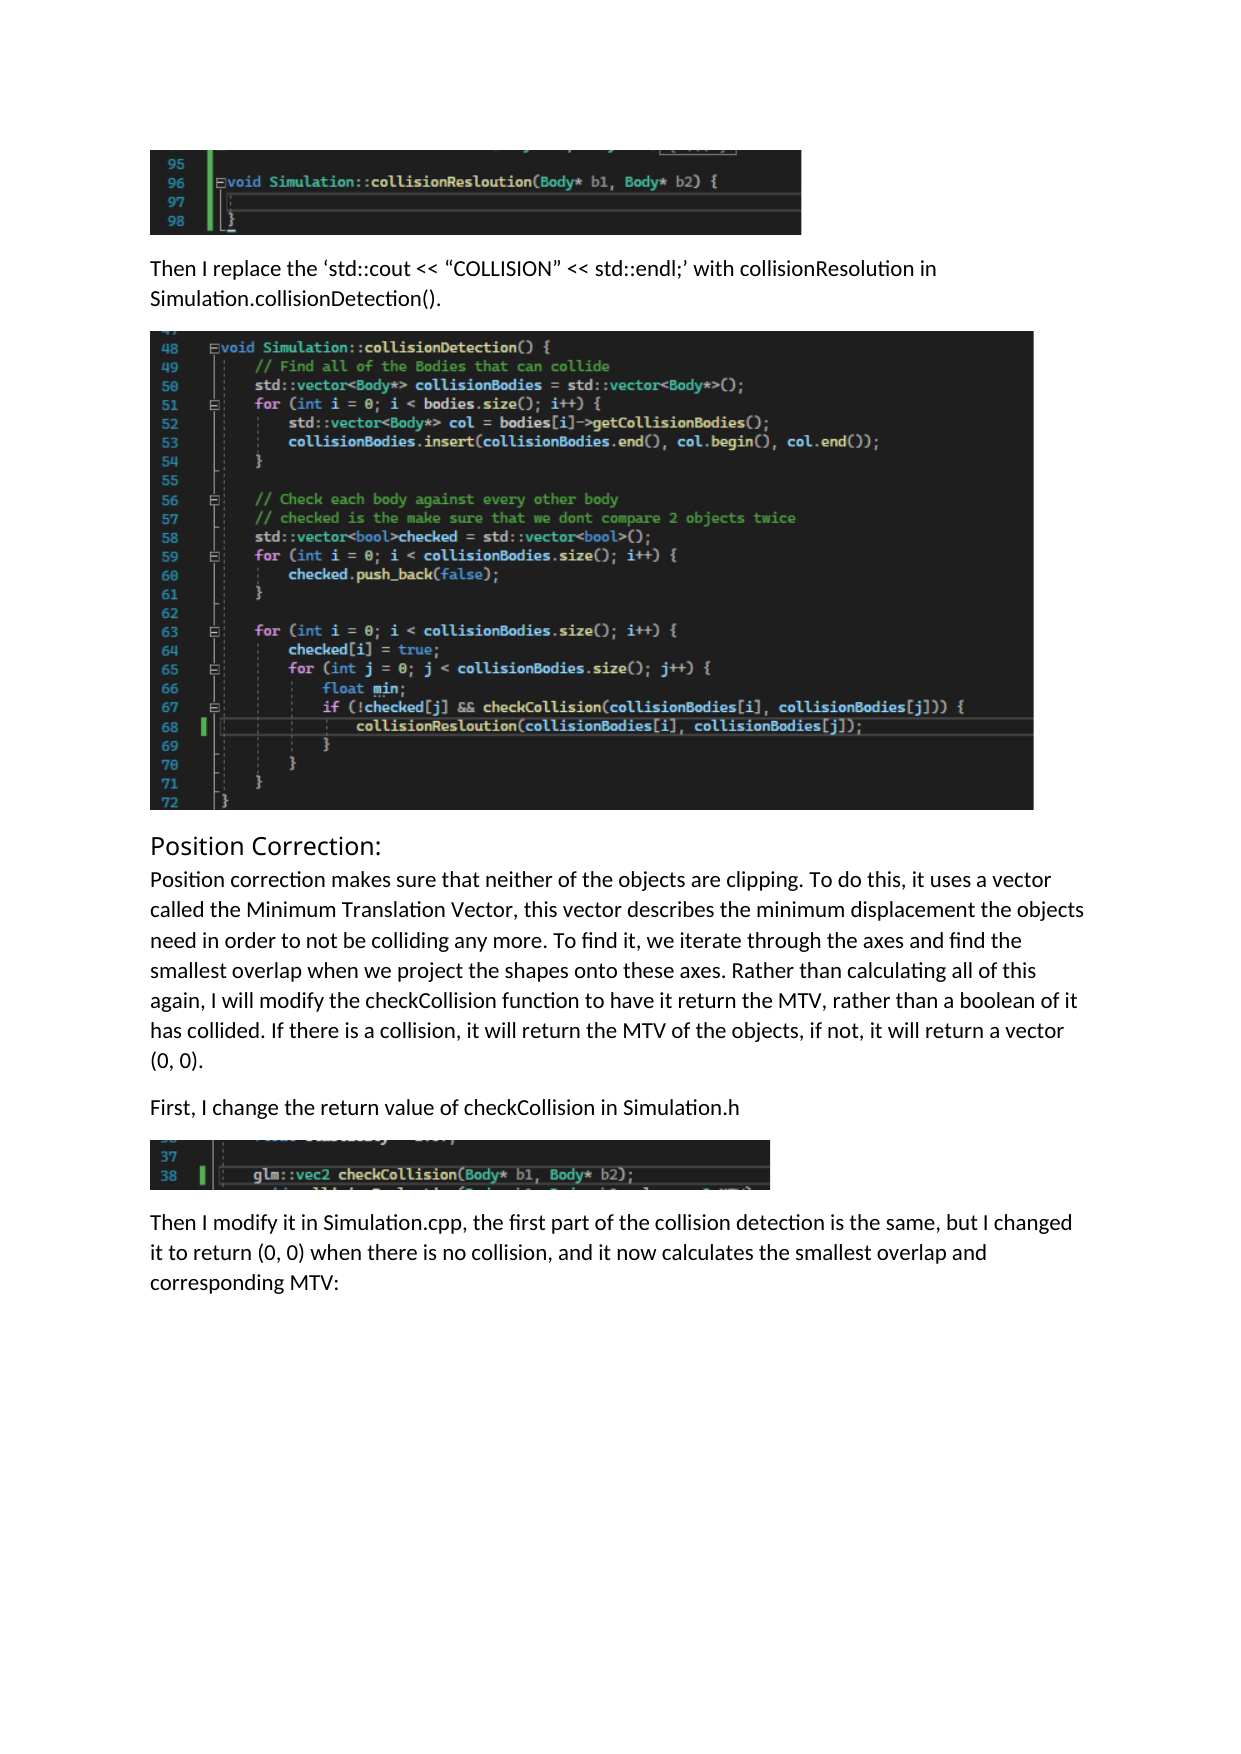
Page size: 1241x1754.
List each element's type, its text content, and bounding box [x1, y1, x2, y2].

text First, I change the return value of checkCollision in Simulation.h [150, 1093, 1090, 1122]
picture [150, 331, 1034, 810]
picture [150, 1140, 771, 1190]
subtitle Position Correction: [150, 829, 1090, 863]
text Then I replace the ‘std::cout << “COLLISION” << std::endl;’ with collisionResolution in Simulation.collisionDetection(). [150, 254, 1090, 312]
text Then I modify it in Simulation.cpp, the first part of the collision detection is the same, but I changed it to return (0, 0) when there is no collision, and it now calculates the smallest overlap and corresponding MTV: [150, 1208, 1090, 1296]
picture [150, 150, 802, 235]
text Position correction makes sure that neither of the objects are clipping. To do this, it uses a vector called the Minimum Translation Vector, this vector describes the minimum displacement the objects need in order to not be colliding any more. To find it, we iterate through the axes and find the smallest overlap when we project the shapes onto these axes. Rather than calculating all of this again, I will modify the checkCollision function to have it return the MTV, rather than a boolean of it has collided. If there is a collision, it will return the MTV of the objects, if not, it will return a vector (0, 0). [150, 865, 1090, 1075]
